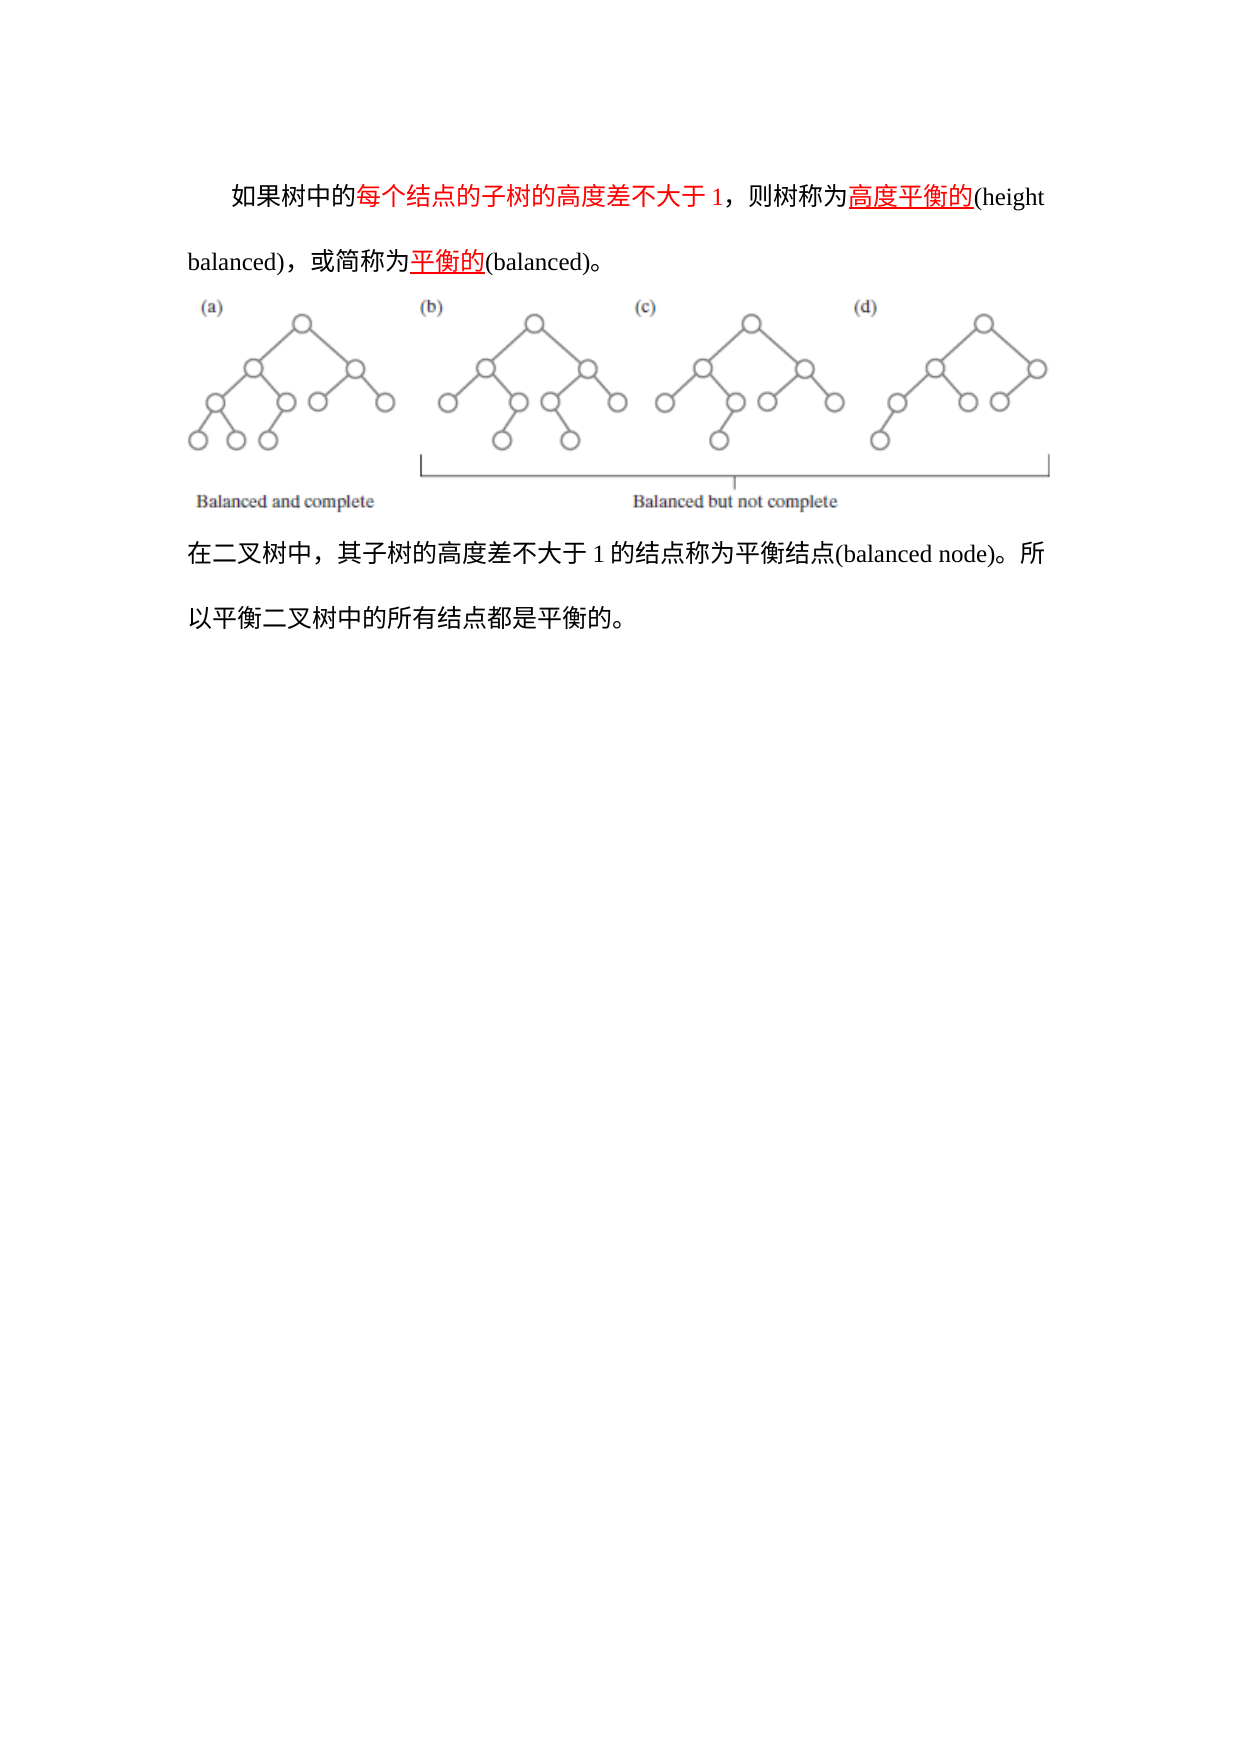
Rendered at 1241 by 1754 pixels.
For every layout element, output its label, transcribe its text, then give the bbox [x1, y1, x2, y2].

text 在二叉树中，其子树的高度差不大于1的结点称为平衡结点(balanced node)。所以平衡二叉树中的所有结点都是平衡的。 [187, 519, 1053, 649]
picture [187, 294, 1053, 517]
text 如果树中的每个结点的子树的高度差不大于1，则树称为高度平衡的(height balanced)，或简称为平衡的(balanced)。 [187, 162, 1053, 292]
